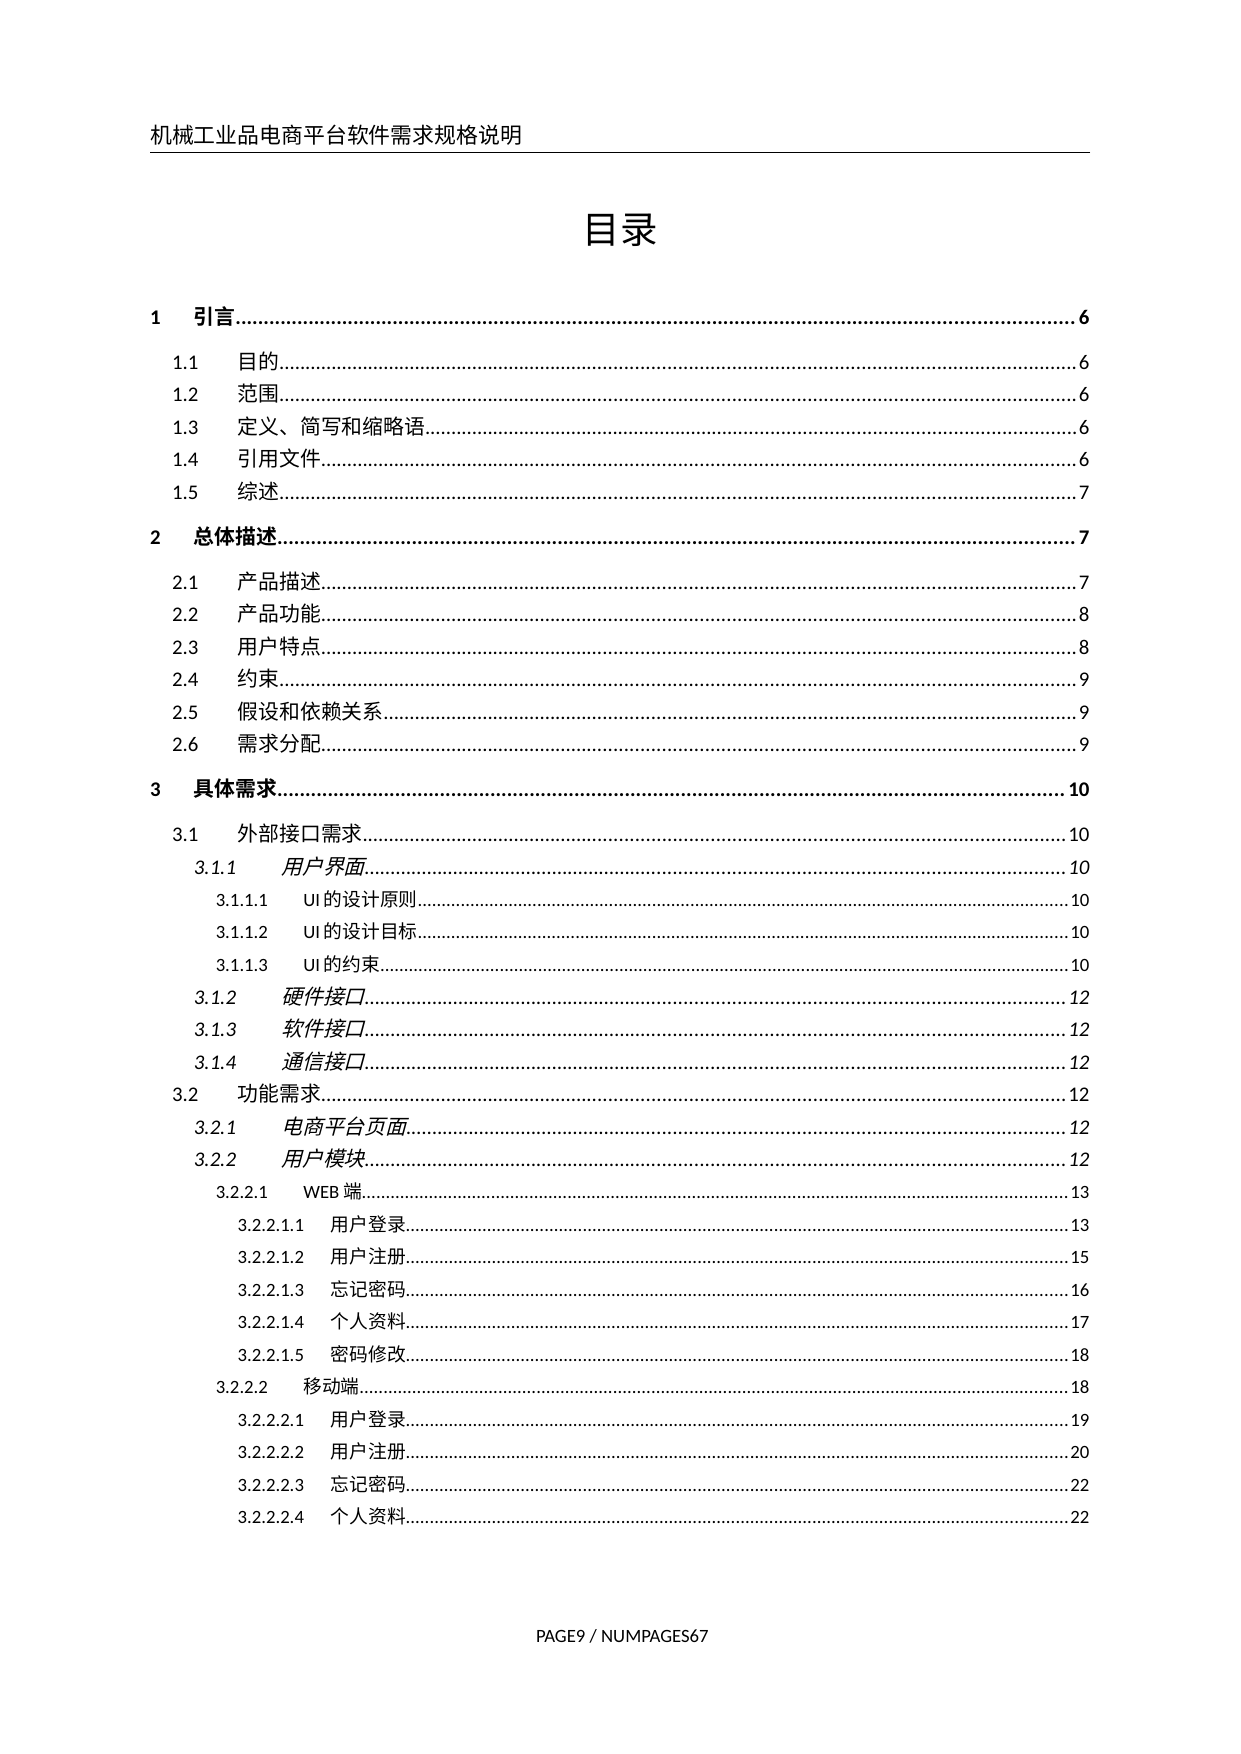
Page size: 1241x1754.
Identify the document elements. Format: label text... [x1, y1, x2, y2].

text 1.5 综述 7 [172, 474, 1090, 507]
text 3.2.2.1.4 个人资料 17 [237, 1304, 1090, 1337]
text 3.2.2 用户模块 12 [194, 1142, 1090, 1174]
text 1.1 目的 6 [172, 344, 1090, 377]
text 3.2.2.2.4 个人资料 22 [237, 1499, 1090, 1532]
text 3.1 外部接口需求 10 [172, 817, 1090, 849]
text 3.2 功能需求 12 [172, 1077, 1090, 1109]
text 3.1.4 通信接口 12 [194, 1044, 1090, 1077]
text 2.1 产品描述 7 [172, 564, 1090, 597]
text 2.2 产品功能 8 [172, 597, 1090, 629]
text 3.2.2.2.1 用户登录 19 [237, 1402, 1090, 1434]
text 1.4 引用文件 6 [172, 442, 1090, 474]
text 3.2.2.1.1 用户登录 13 [237, 1207, 1090, 1239]
text 3.1.1.2 UI的设计目标 10 [216, 914, 1090, 947]
text 3.2.1 电商平台页面 12 [194, 1109, 1090, 1142]
text 3.2.2.2.3 忘记密码 22 [237, 1467, 1090, 1499]
text 3.2.2.2 移动端 18 [216, 1369, 1090, 1402]
text 3.1.3 软件接口 12 [194, 1012, 1090, 1044]
text 1.3 定义、简写和缩略语 6 [172, 409, 1090, 442]
text 2 总体描述 7 [150, 519, 1090, 552]
text 3.1.1.1 UI的设计原则 10 [216, 882, 1090, 914]
text 2.6 需求分配 9 [172, 727, 1090, 759]
text 3.2.2.1.5 密码修改 18 [237, 1337, 1090, 1369]
text 3.1.1.3 UI的约束 10 [216, 947, 1090, 979]
text 3.1.2 硬件接口 12 [194, 979, 1090, 1012]
text 3.2.2.1.2 用户注册 15 [237, 1239, 1090, 1272]
text 1.2 范围 6 [172, 377, 1090, 409]
text 3.2.2.1 WEB端 13 [216, 1174, 1090, 1207]
text 1 引言 6 [150, 299, 1090, 332]
text 2.5 假设和依赖关系 9 [172, 694, 1090, 727]
text 3.2.2.1.3 忘记密码 16 [237, 1272, 1090, 1304]
text 目录 [150, 194, 1090, 259]
text 3.1.1 用户界面 10 [194, 849, 1090, 882]
text 2.4 约束 9 [172, 662, 1090, 694]
text 3 具体需求 10 [150, 772, 1090, 804]
text 3.2.2.2.2 用户注册 20 [237, 1434, 1090, 1467]
text 2.3 用户特点 8 [172, 629, 1090, 662]
